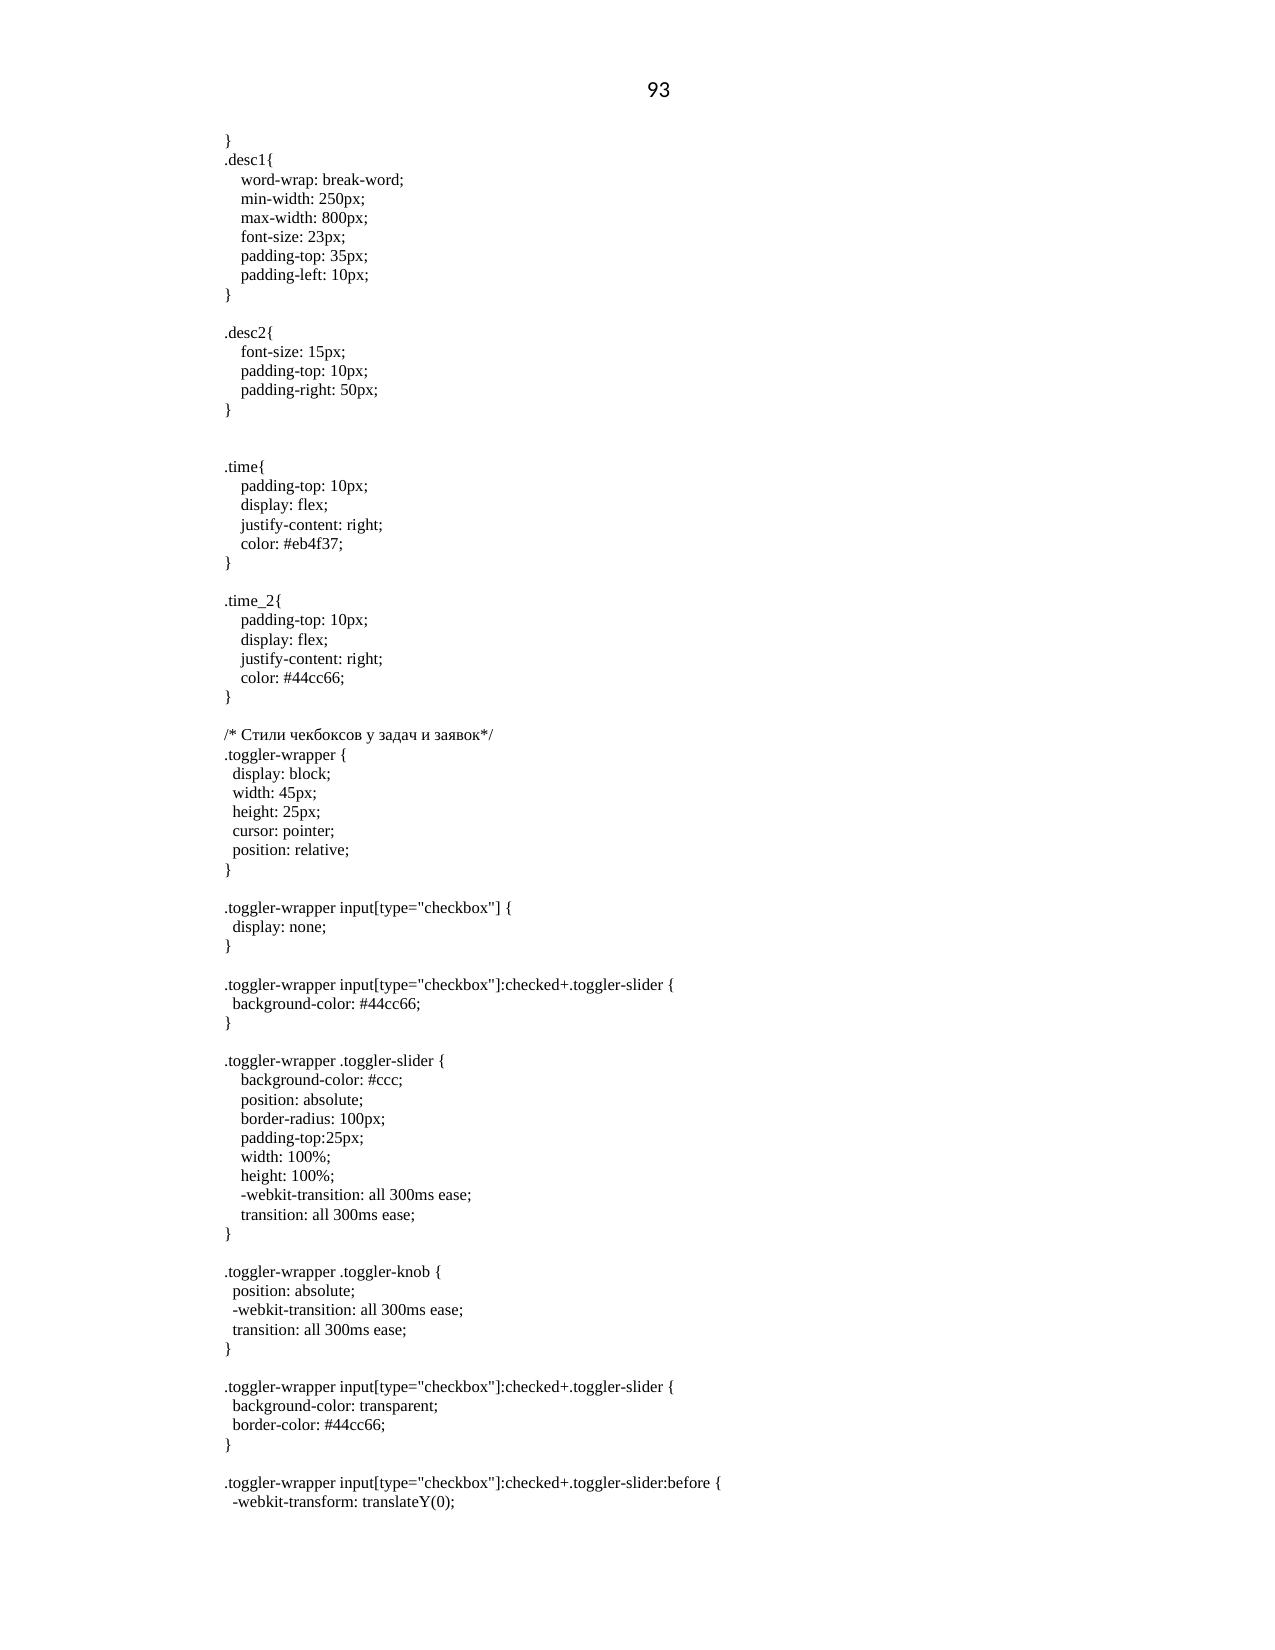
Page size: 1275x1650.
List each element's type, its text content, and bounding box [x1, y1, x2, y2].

text position: relative; [150, 840, 1167, 859]
text } [150, 553, 1167, 572]
text } [150, 936, 1167, 955]
text .toggler-wrapper input[type="checkbox"]:checked+.toggler-slider:before { [150, 1473, 1167, 1492]
text padding-left: 10px; [150, 265, 1167, 284]
text -webkit-transition: all 300ms ease; [150, 1300, 1167, 1319]
text .time{ [150, 457, 1167, 476]
text cursor: pointer; [150, 821, 1167, 840]
text width: 45px; [150, 783, 1167, 802]
text } [150, 131, 1167, 150]
text min-width: 250px; [150, 188, 1167, 208]
text padding-right: 50px; [150, 380, 1167, 399]
text } [150, 859, 1167, 878]
text .time_2{ [150, 591, 1167, 610]
text border-radius: 100px; [150, 1108, 1167, 1128]
text } [150, 399, 1167, 418]
text display: none; [150, 917, 1167, 936]
text position: absolute; [150, 1089, 1167, 1108]
text } [150, 687, 1167, 706]
text width: 100%; [150, 1147, 1167, 1166]
text } [150, 284, 1167, 303]
text padding-top: 35px; [150, 246, 1167, 265]
text height: 100%; [150, 1166, 1167, 1185]
text color: #eb4f37; [150, 533, 1167, 553]
text height: 25px; [150, 802, 1167, 821]
text .desc1{ [150, 150, 1167, 169]
text max-width: 800px; [150, 208, 1167, 227]
text justify-content: right; [150, 648, 1167, 668]
text border-color: #44cc66; [150, 1415, 1167, 1434]
text display: flex; [150, 629, 1167, 648]
text } [150, 1434, 1167, 1453]
text padding-top:25px; [150, 1128, 1167, 1147]
text .toggler-wrapper { [150, 744, 1167, 763]
text color: #44cc66; [150, 668, 1167, 687]
text } [150, 1338, 1167, 1358]
text .toggler-wrapper .toggler-slider { [150, 1051, 1167, 1070]
text .toggler-wrapper input[type="checkbox"]:checked+.toggler-slider { [150, 974, 1167, 993]
text font-size: 23px; [150, 227, 1167, 246]
text padding-top: 10px; [150, 361, 1167, 380]
text display: flex; [150, 495, 1167, 514]
text justify-content: right; [150, 514, 1167, 533]
text word-wrap: break-word; [150, 169, 1167, 188]
text background-color: #44cc66; [150, 993, 1167, 1013]
text transition: all 300ms ease; [150, 1319, 1167, 1338]
text padding-top: 10px; [150, 610, 1167, 629]
text .toggler-wrapper input[type="checkbox"] { [150, 898, 1167, 917]
text display: block; [150, 763, 1167, 783]
text .toggler-wrapper input[type="checkbox"]:checked+.toggler-slider { [150, 1377, 1167, 1396]
text font-size: 15px; [150, 342, 1167, 361]
text transition: all 300ms ease; [150, 1204, 1167, 1223]
text padding-top: 10px; [150, 476, 1167, 495]
text } [150, 1223, 1167, 1243]
text .desc2{ [150, 323, 1167, 342]
text position: absolute; [150, 1281, 1167, 1300]
text -webkit-transform: translateY(0); [150, 1492, 1167, 1511]
text .toggler-wrapper .toggler-knob { [150, 1262, 1167, 1281]
text background-color: #ccc; [150, 1070, 1167, 1089]
text background-color: transparent; [150, 1396, 1167, 1415]
text -webkit-transition: all 300ms ease; [150, 1185, 1167, 1204]
text /* Стили чекбоксов у задач и заявок*/ [150, 725, 1167, 744]
text } [150, 1013, 1167, 1032]
